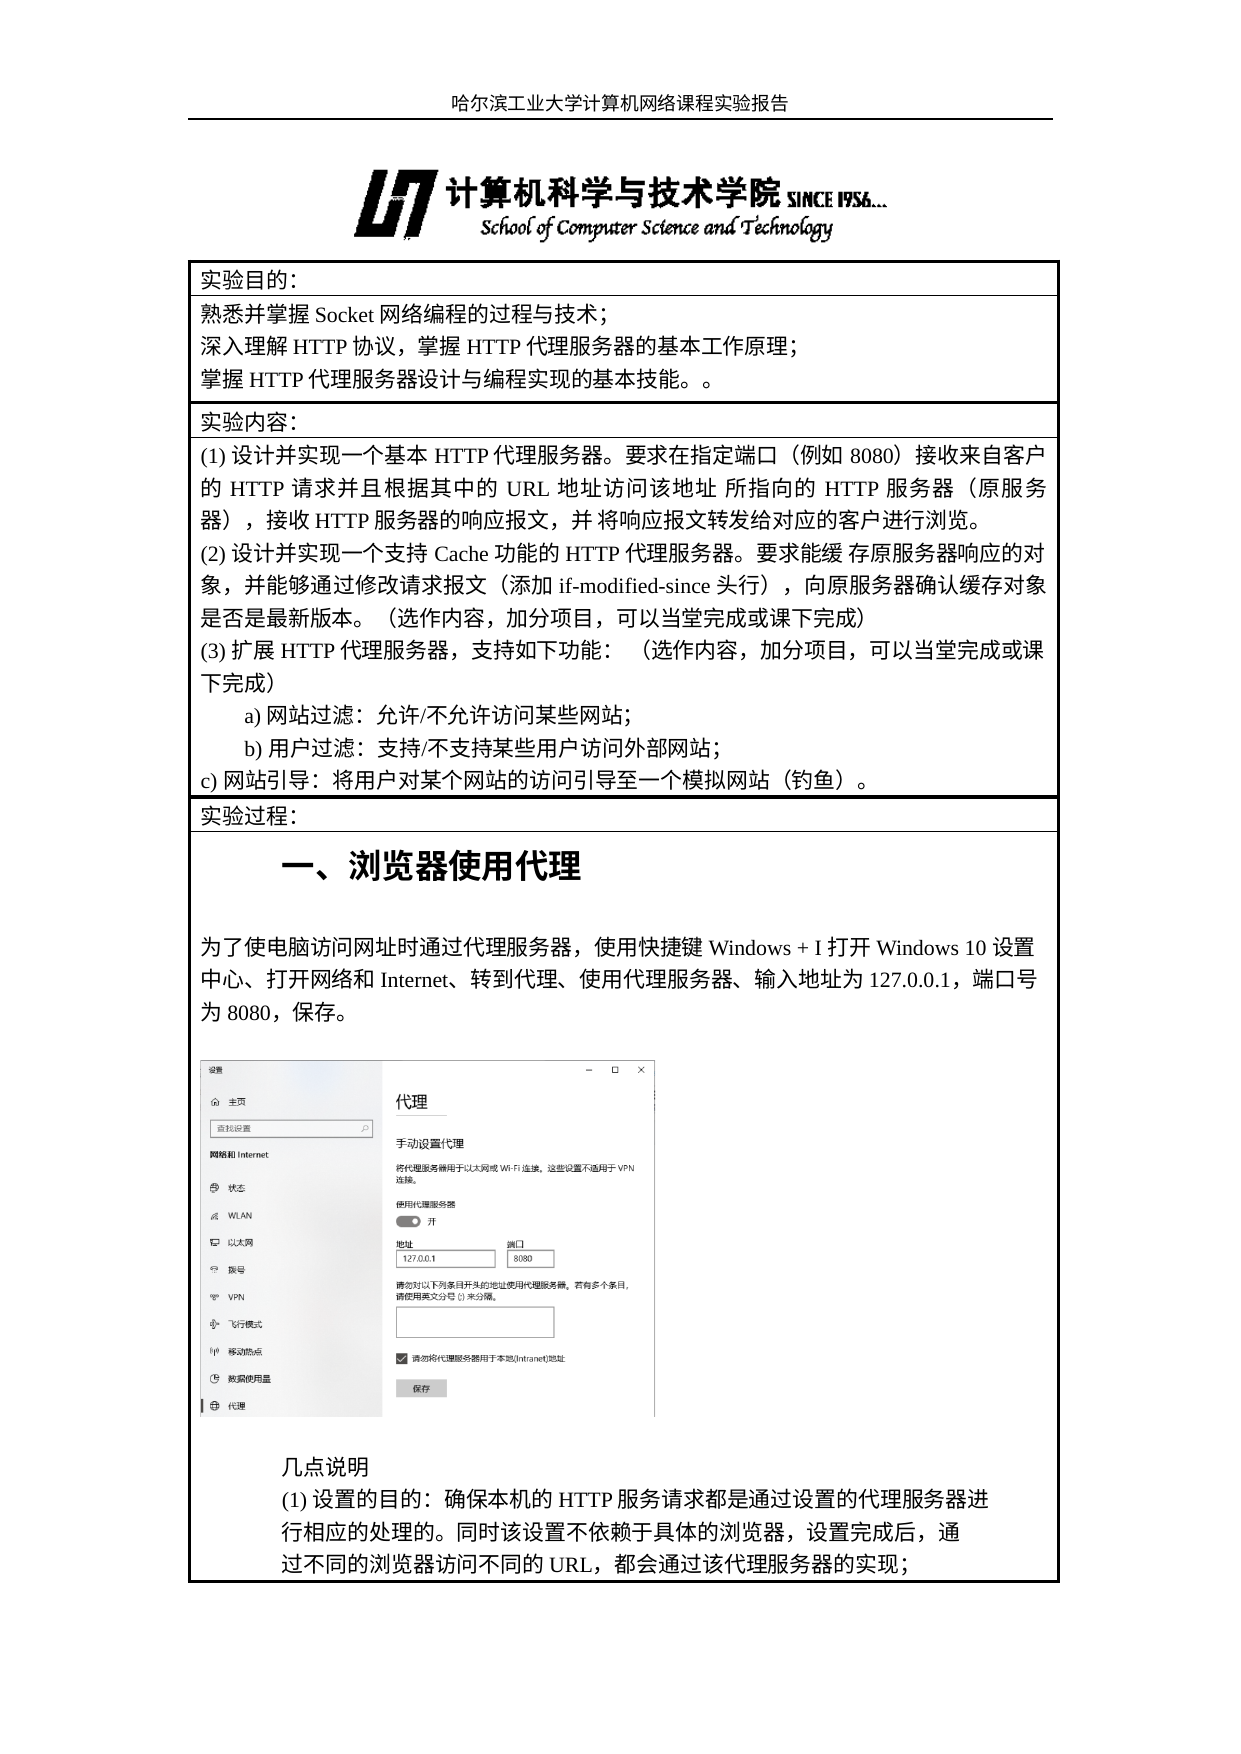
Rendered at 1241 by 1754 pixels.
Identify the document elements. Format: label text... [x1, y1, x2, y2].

table_cell 实验内容： [191, 404, 1057, 437]
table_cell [191, 832, 1057, 1579]
table_cell 实验过程： [191, 799, 1057, 831]
table_cell (1) 设计并实现一个基本 HTTP 代理服务器。要求在指定端口（例如 8080）接收来自客户的 HTTP 请求并且根据其中的 URL 地址访问该地址 所指向的 HTTP 服务器（原服务器），接收 HTTP 服务器的响应报文，并 将响应报文转发给对应的客户进行浏览。 (2) 设计并实现一个支持 Cache 功能的 HTTP 代理服务器。要求能缓 存原服务器响应的对象，并能够通过修改请求报文（添加 if-modified-since 头行），向原服务器确认缓存对象是否是最新版本。（选作内容，加分项目，可以当堂完成或课下完成） (3) 扩展 HTTP 代理服务器，支持如下功能： （选作内容，加分项目，可以当堂完成或课下完成） a) 网站过滤：允许/不允许访问某些网站； b) 用户过滤：支持/不支持某些用户访问外部网站； c) 网站引导：将用户对某个网站的访问引导至一个模拟网站（钓鱼）。 [191, 438, 1057, 795]
table_cell 熟悉并掌握 Socket 网络编程的过程与技术； 深入理解 HTTP 协议，掌握 HTTP 代理服务器的基本工作原理； 掌握 HTTP 代理服务器设计与编程实现的基本技能。。 [191, 296, 1057, 401]
picture [200, 1060, 655, 1417]
table_header 实验目的： [191, 263, 1057, 295]
